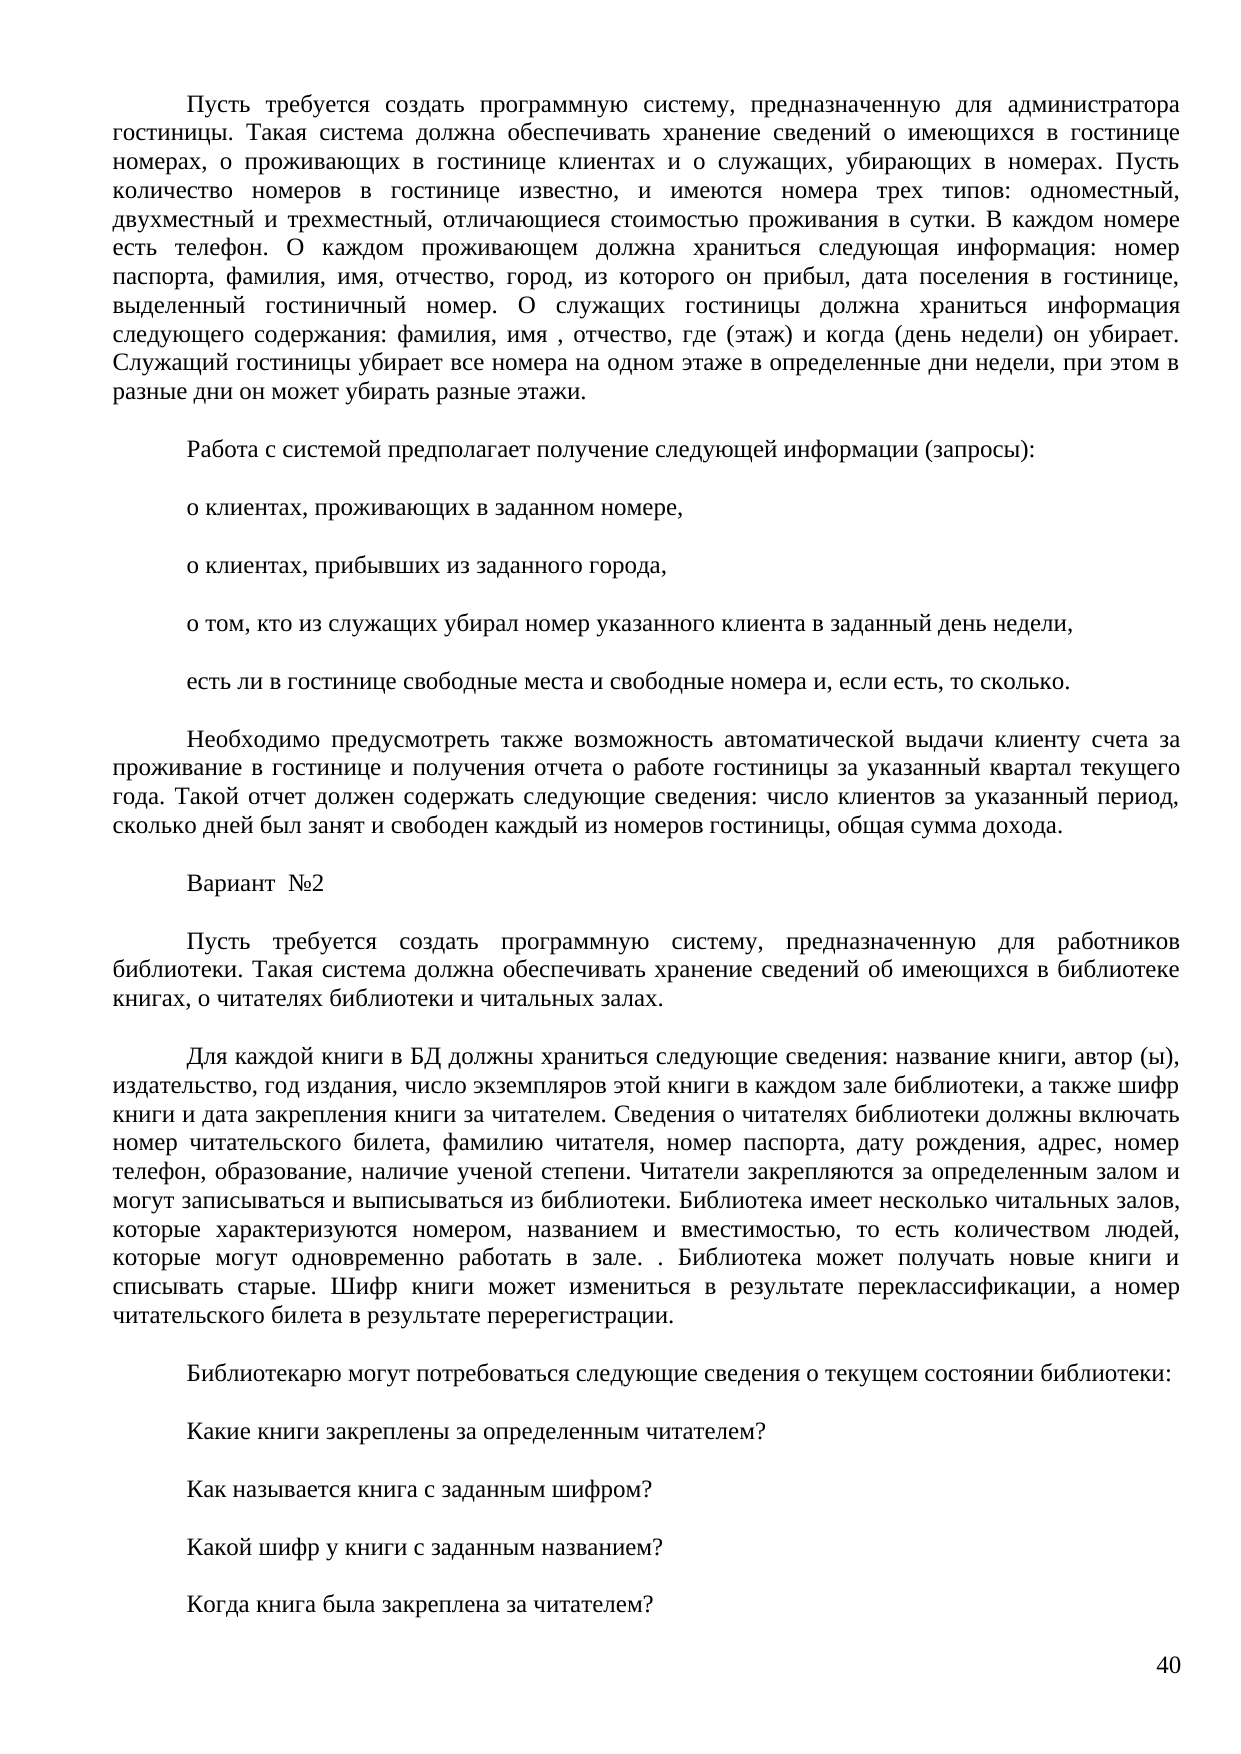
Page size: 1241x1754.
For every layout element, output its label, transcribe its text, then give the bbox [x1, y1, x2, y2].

text Вариант №2 [112, 868, 1181, 897]
text Когда книга была закреплена за читателем? [112, 1589, 1181, 1618]
text Библиотекарю могут потребоваться следующие сведения о текущем состоянии библиотеки: [112, 1358, 1181, 1387]
text о том, кто из служащих убирал номер указанного клиента в заданный день недели, [112, 608, 1181, 637]
text Пусть требуется создать программную систему, предназначенную для администратора гостиницы. Такая система должна обеспечивать хранение сведений о имеющихся в гостинице номерах, о проживающих в гостинице клиентах и о служащих, убирающих в номерах. Пусть количество номеров в гостинице известно, и имеются номера трех типов: одноместный, двухместный и трехместный, отличающиеся стоимостью проживания в сутки. В каждом номере есть телефон. О каждом проживающем должна храниться следующая информация: номер паспорта, фамилия, имя, отчество, город, из которого он прибыл, дата поселения в гостинице, выделенный гостиничный номер. О служащих гостиницы должна храниться информация следующего содержания: фамилия, имя , отчество, где (этаж) и когда (день недели) он убирает. Служащий гостиницы убирает все номера на одном этаже в определенные дни недели, при этом в разные дни он может убирать разные этажи. [112, 89, 1181, 405]
text Пусть требуется создать программную систему, предназначенную для работников библиотеки. Такая система должна обеспечивать хранение сведений об имеющихся в библиотеке книгах, о читателях библиотеки и читальных залах. [112, 926, 1181, 1012]
text о клиентах, прибывших из заданного города, [112, 550, 1181, 579]
text Работа с системой предполагает получение следующей информации (запросы): [112, 434, 1181, 463]
text Какой шифр у книги с заданным названием? [112, 1532, 1181, 1560]
text Для каждой книги в БД должны храниться следующие сведения: название книги, автор (ы), издательство, год издания, число экземпляров этой книги в каждом зале библиотеки, а также шифр книги и дата закрепления книги за читателем. Сведения о читателях библиотеки должны включать номер читательского билета, фамилию читателя, номер паспорта, дату рождения, адрес, номер телефон, образование, наличие ученой степени. Читатели закрепляются за определенным залом и могут записываться и выписываться из библиотеки. Библиотека имеет несколько читальных залов, которые характеризуются номером, названием и вместимостью, то есть количеством людей, которые могут одновременно работать в зале. . Библиотека может получать новые книги и списывать старые. Шифр книги может измениться в результате переклассификации, а номер читательского билета в результате перерегистрации. [112, 1041, 1181, 1329]
text Необходимо предусмотреть также возможность автоматической выдачи клиенту счета за проживание в гостинице и получения отчета о работе гостиницы за указанный квартал текущего года. Такой отчет должен содержать следующие сведения: число клиентов за указанный период, сколько дней был занят и свободен каждый из номеров гостиницы, общая сумма дохода. [112, 724, 1181, 839]
text Как называется книга с заданным шифром? [112, 1474, 1181, 1502]
text Какие книги закреплены за определенным читателем? [112, 1416, 1181, 1444]
text о клиентах, проживающих в заданном номере, [112, 492, 1181, 521]
text есть ли в гостинице свободные места и свободные номера и, если есть, то сколько. [112, 666, 1181, 694]
